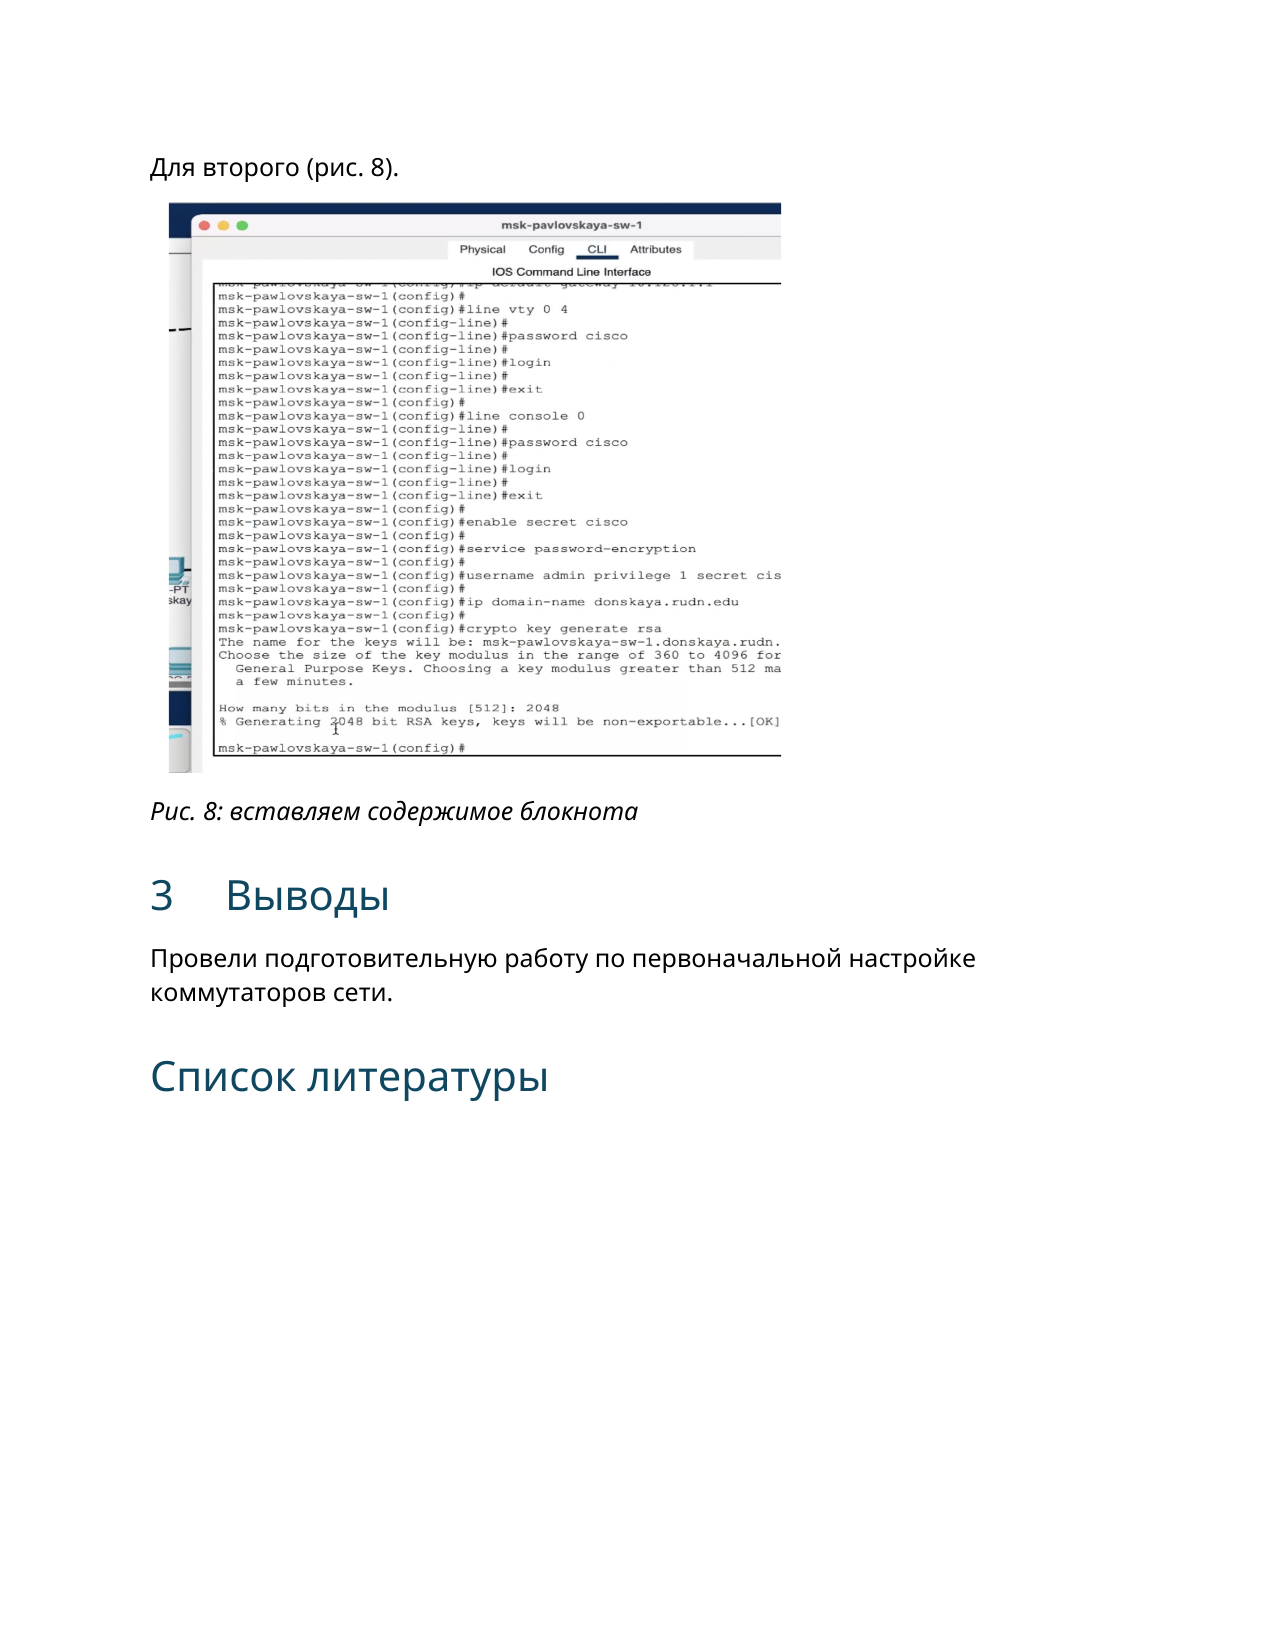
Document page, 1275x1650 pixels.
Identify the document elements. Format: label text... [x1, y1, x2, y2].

text Рис. 8: вставляем содержимое блокнота [150, 794, 1125, 828]
subtitle Список литературы [150, 1047, 1125, 1103]
text Провели подготовительную работу по первоначальной настройке коммутаторов сети. [150, 941, 1125, 1009]
picture [168, 202, 782, 773]
subtitle 3 Выводы [150, 865, 1125, 922]
text Для второго (рис. 8). [150, 150, 1125, 184]
